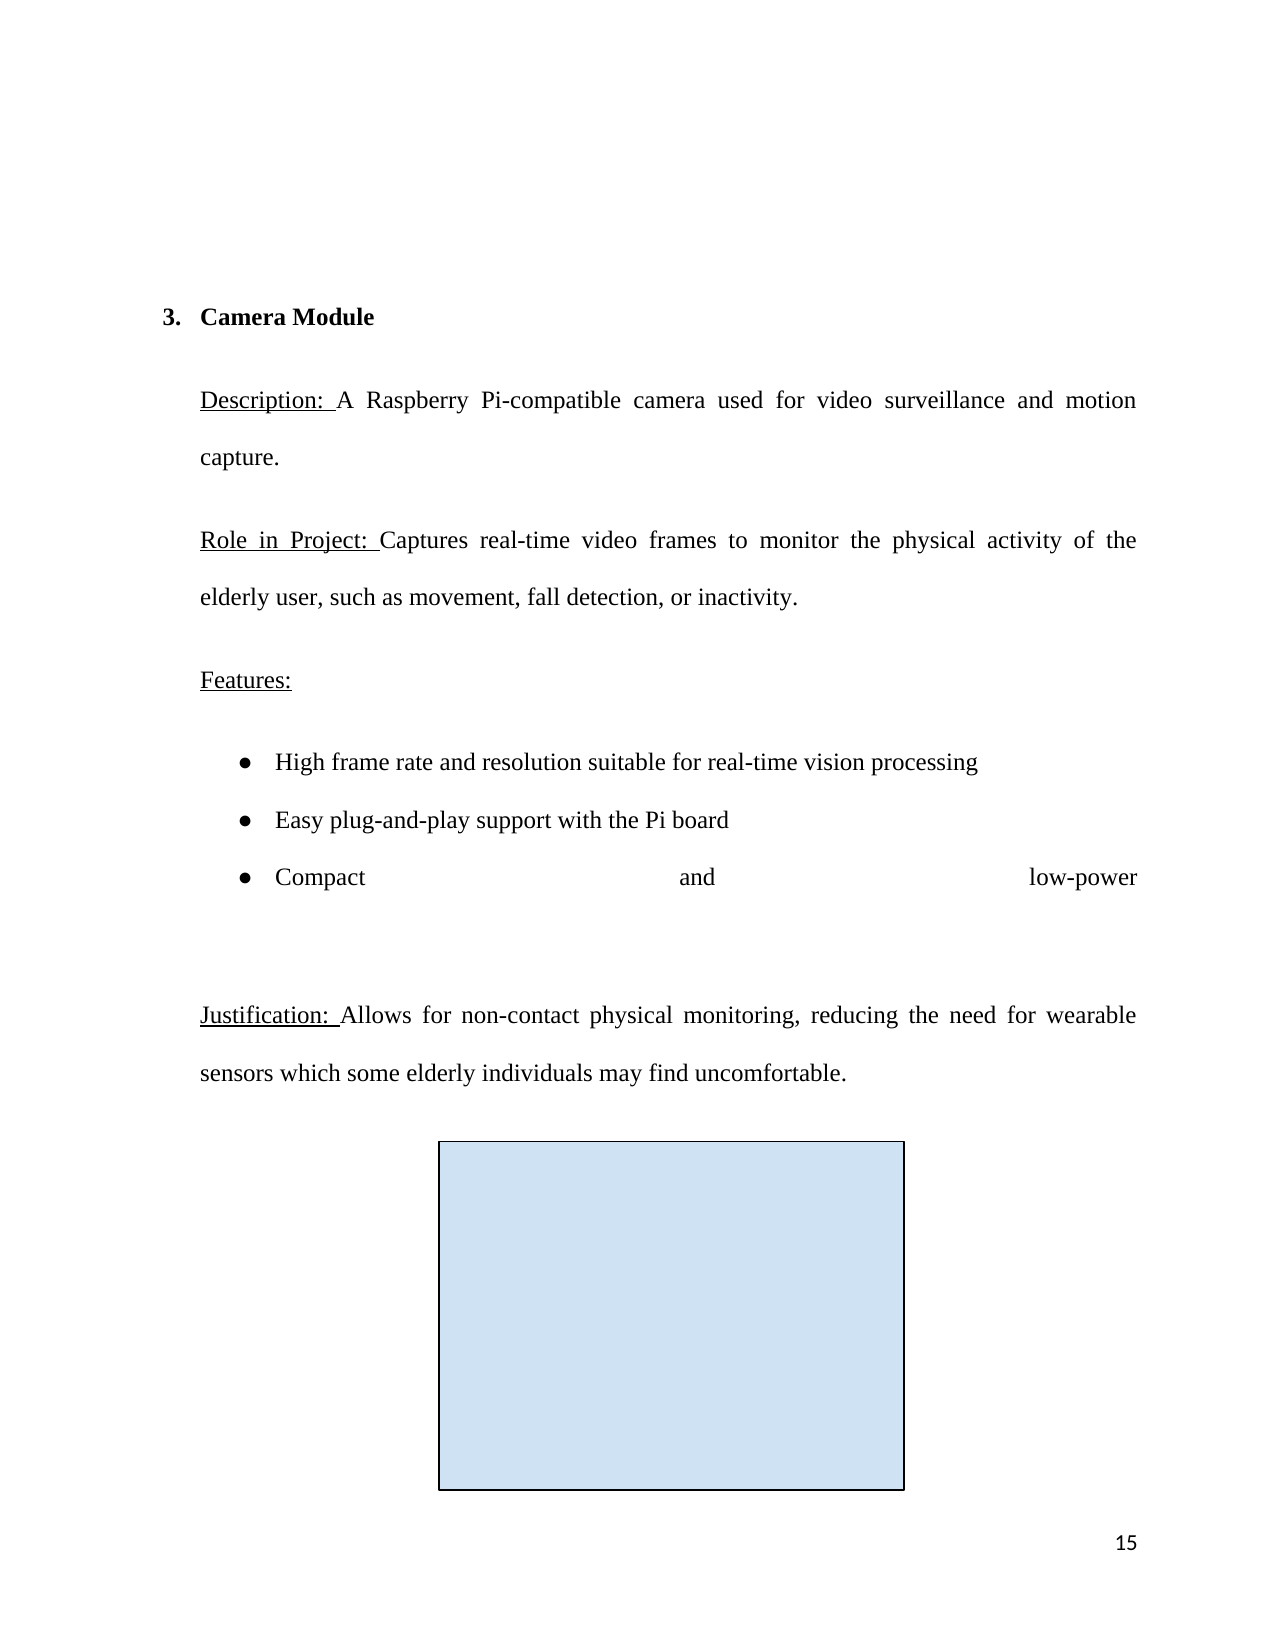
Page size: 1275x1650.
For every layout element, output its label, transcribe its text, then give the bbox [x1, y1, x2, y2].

list Camera Module [162, 302, 1137, 331]
list High frame rate and resolution suitable for real-time vision processing [237, 747, 1137, 776]
text Role in Project: Captures real-time video frames to monitor the physical activity of the elderly user, such as movement, fall detection, or inactivity. [200, 525, 1137, 611]
list Compact and low-power [237, 862, 1137, 947]
list Easy plug-and-play support with the Pi board [237, 805, 1137, 833]
text Features: [200, 665, 1137, 693]
text Description: A Raspberry Pi-compatible camera used for video surveillance and motion capture. [200, 385, 1137, 471]
text Justification: Allows for non-contact physical monitoring, reducing the need for wearable sensors which some elderly individuals may find uncomfortable. [200, 1000, 1137, 1086]
